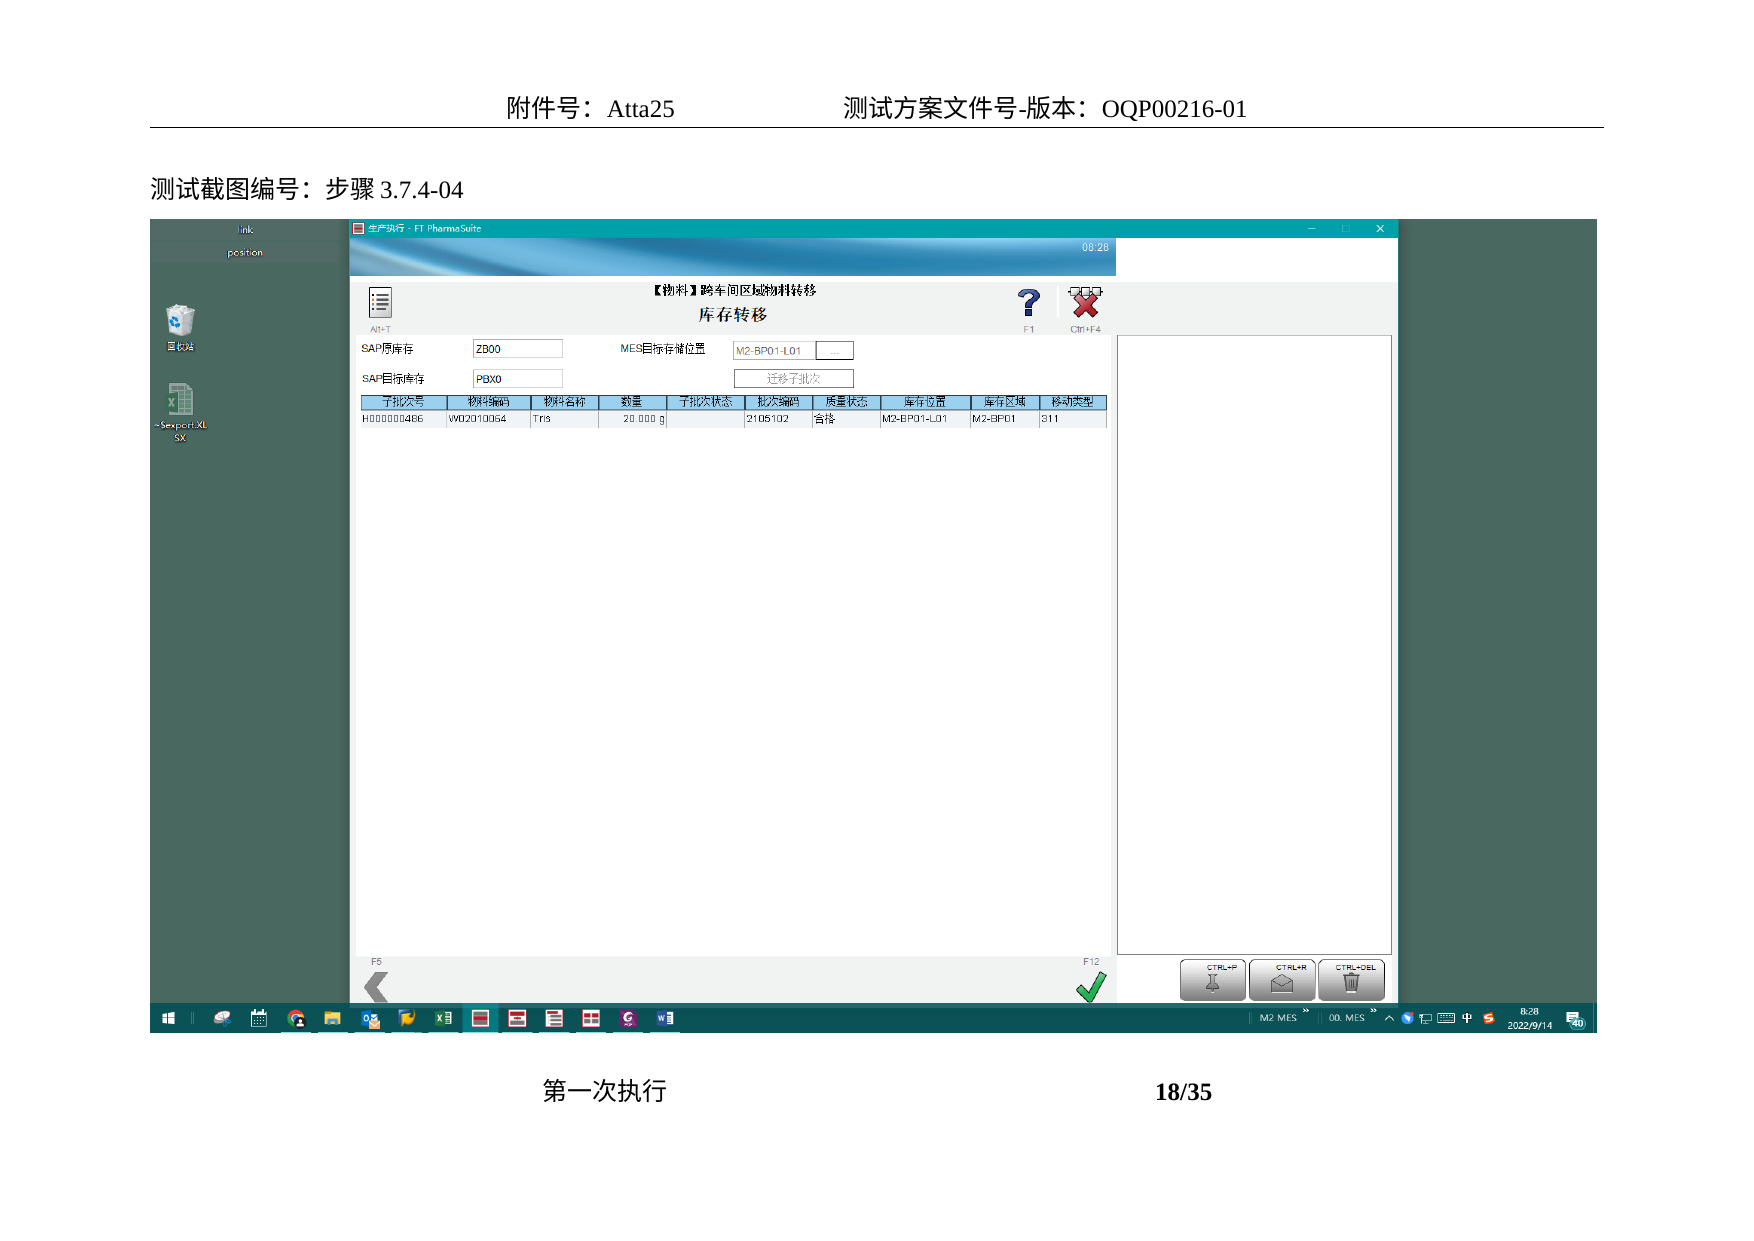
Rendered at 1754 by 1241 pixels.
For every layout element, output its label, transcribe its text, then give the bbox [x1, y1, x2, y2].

text 测试截图编号：步骤3.7.4-04 [150, 155, 1604, 220]
picture [150, 219, 1597, 1033]
